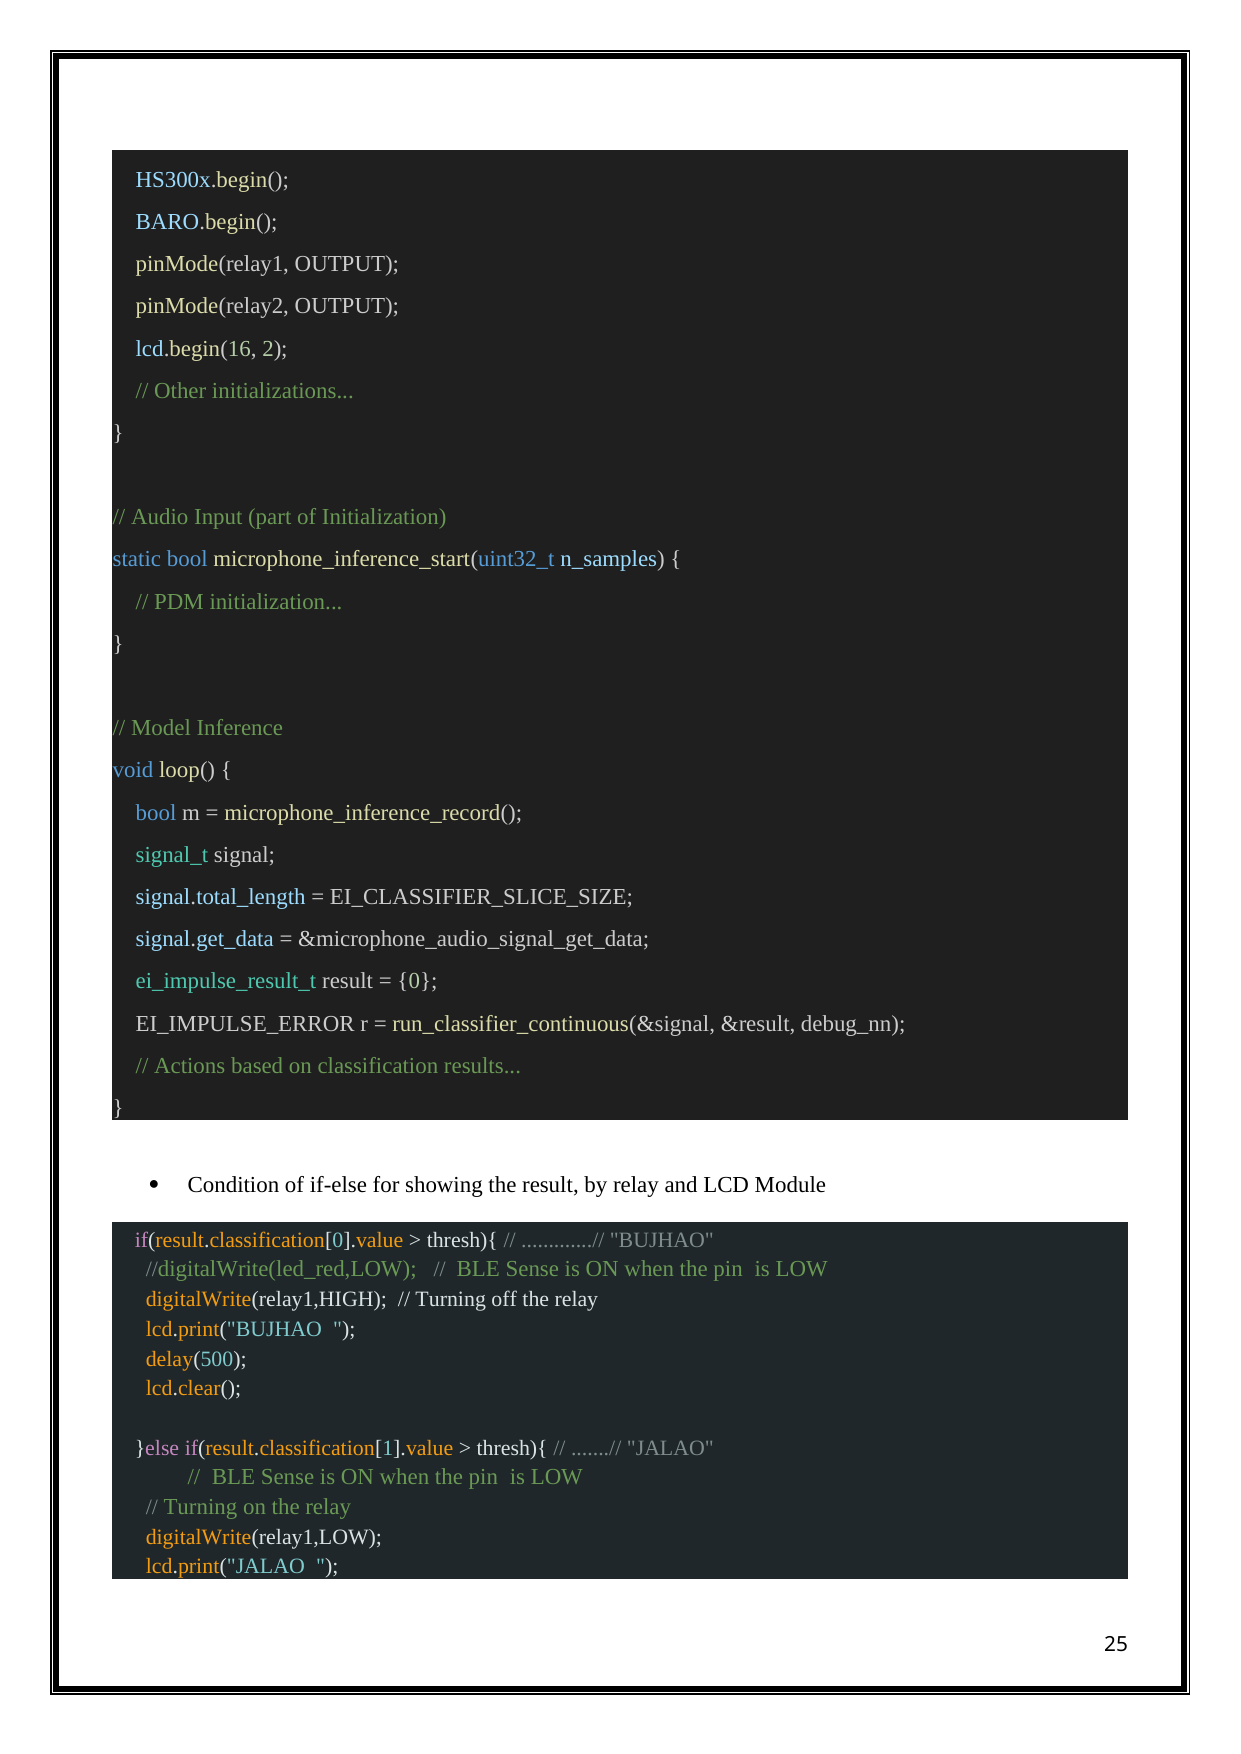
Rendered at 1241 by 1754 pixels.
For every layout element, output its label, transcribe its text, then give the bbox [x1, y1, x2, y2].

text pinMode(relay2, OUTPUT); [112, 277, 1128, 319]
text signal.get_data = &microphone_audio_signal_get_data; [112, 909, 1128, 952]
text digitalWrite(relay1,LOW); [112, 1519, 1128, 1549]
text lcd.print("JALAO "); [112, 1549, 1128, 1579]
text } [112, 1078, 1128, 1120]
text bool m = microphone_inference_record(); [112, 783, 1128, 825]
text if(result.classification[0].value > thresh){ // .............// "BUJHAO" [112, 1222, 1128, 1252]
text lcd.print("BUJHAO "); [112, 1311, 1128, 1341]
text BARO.begin(); [112, 192, 1128, 234]
text lcd.clear(); [112, 1371, 1128, 1401]
text // Other initializations... [112, 361, 1128, 403]
text // Audio Input (part of Initialization) [112, 487, 1128, 530]
text digitalWrite(relay1,HIGH); // Turning off the relay [112, 1282, 1128, 1311]
text static bool microphone_inference_start(uint32_t n_samples) { [112, 530, 1128, 572]
text // Actions based on classification results... [112, 1036, 1128, 1078]
text //digitalWrite(led_red,LOW); // BLE Sense is ON when the pin is LOW [112, 1252, 1128, 1282]
text void loop() { [112, 741, 1128, 783]
text lcd.begin(16, 2); [112, 319, 1128, 361]
text } [112, 403, 1128, 445]
text HS300x.begin(); [112, 150, 1128, 192]
text // BLE Sense is ON when the pin is LOW [112, 1460, 1128, 1489]
text pinMode(relay1, OUTPUT); [112, 234, 1128, 277]
text delay(500); [112, 1341, 1128, 1371]
text // Turning on the relay [112, 1489, 1128, 1519]
text // Model Inference [112, 698, 1128, 741]
text // PDM initialization... [112, 572, 1128, 614]
list Condition of if-else for showing the result, by relay and LCD Module [150, 1171, 1128, 1198]
text ei_impulse_result_t result = {0}; [112, 952, 1128, 994]
text } [112, 614, 1128, 656]
text signal_t signal; [112, 825, 1128, 867]
text EI_IMPULSE_ERROR r = run_classifier_continuous(&signal, &result, debug_nn); [112, 994, 1128, 1036]
text signal.total_length = EI_CLASSIFIER_SLICE_SIZE; [112, 867, 1128, 909]
text }else if(result.classification[1].value > thresh){ // .......// "JALAO" [112, 1430, 1128, 1460]
